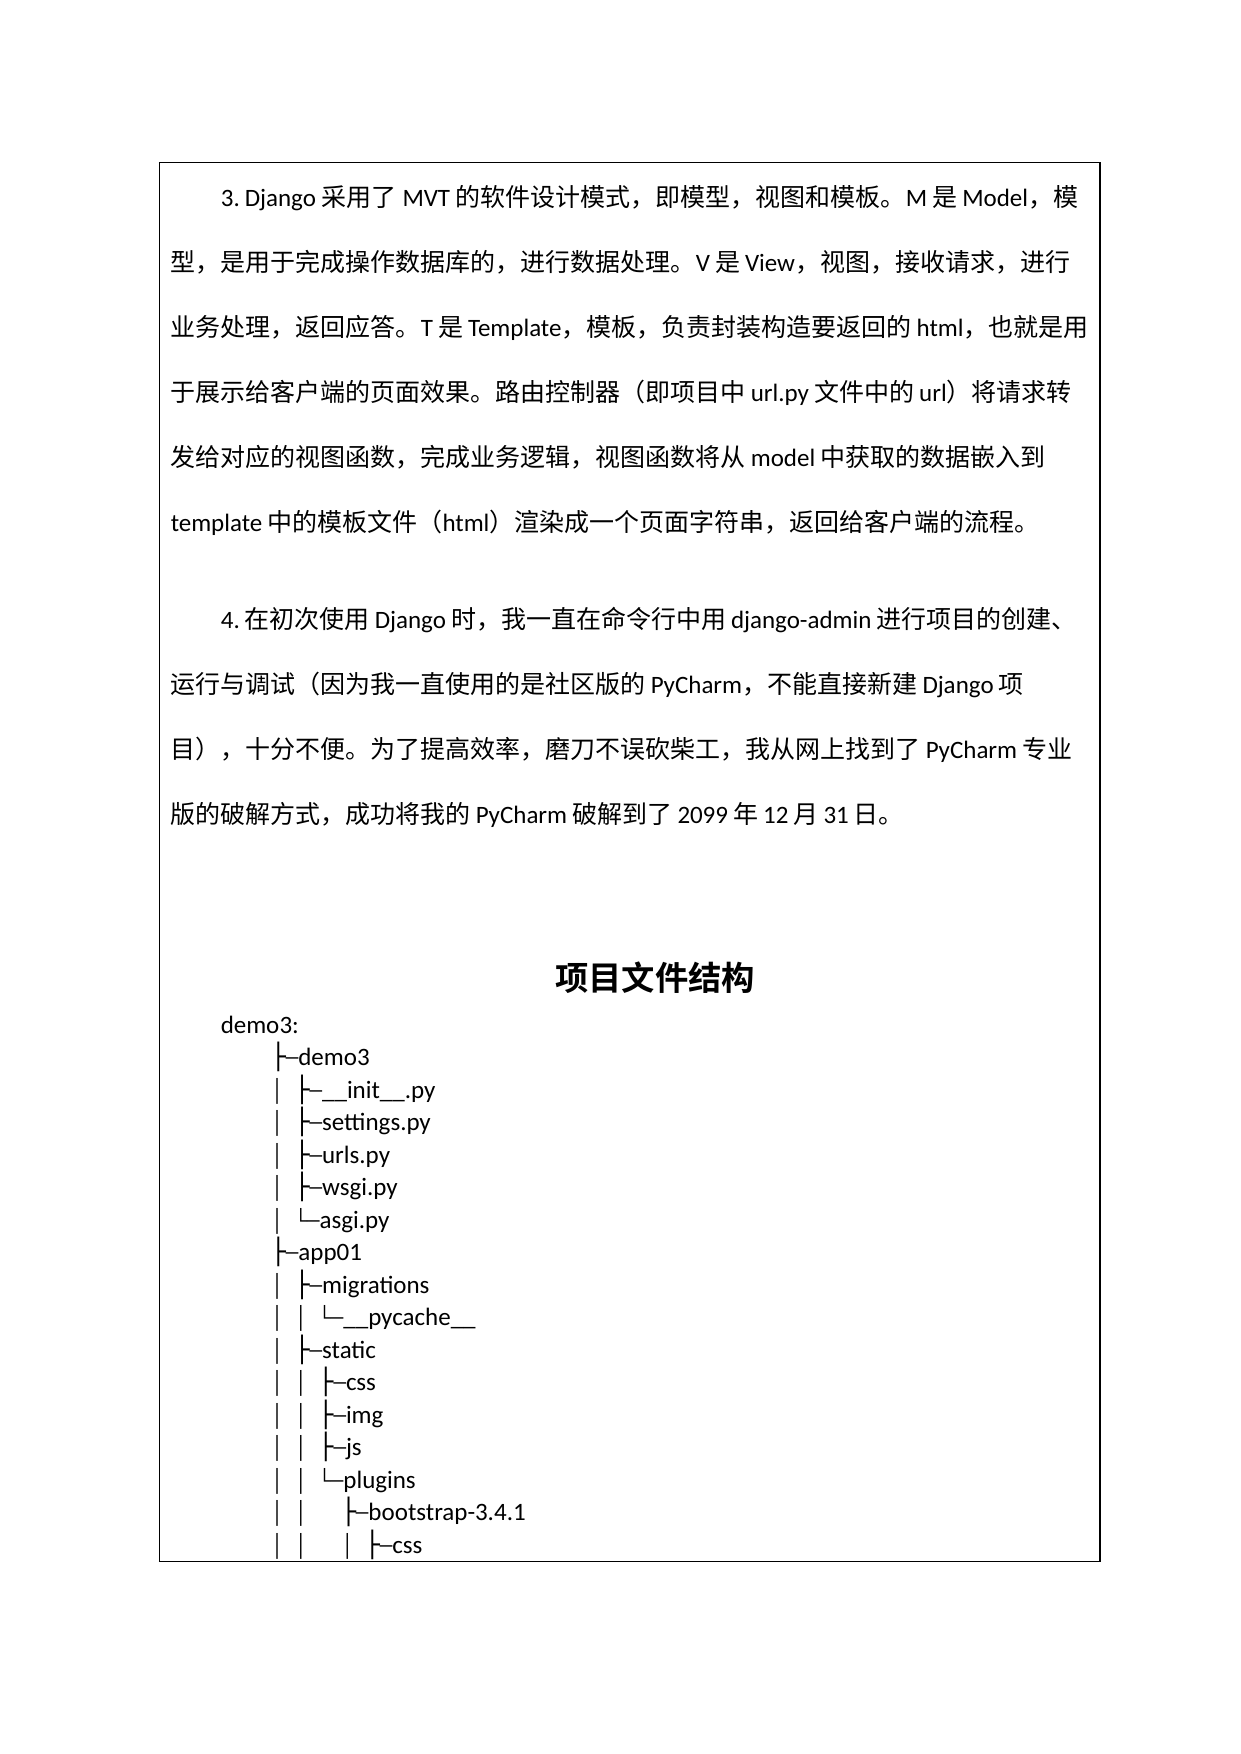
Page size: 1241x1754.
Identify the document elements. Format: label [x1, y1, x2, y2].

table_cell [160, 163, 1099, 1561]
